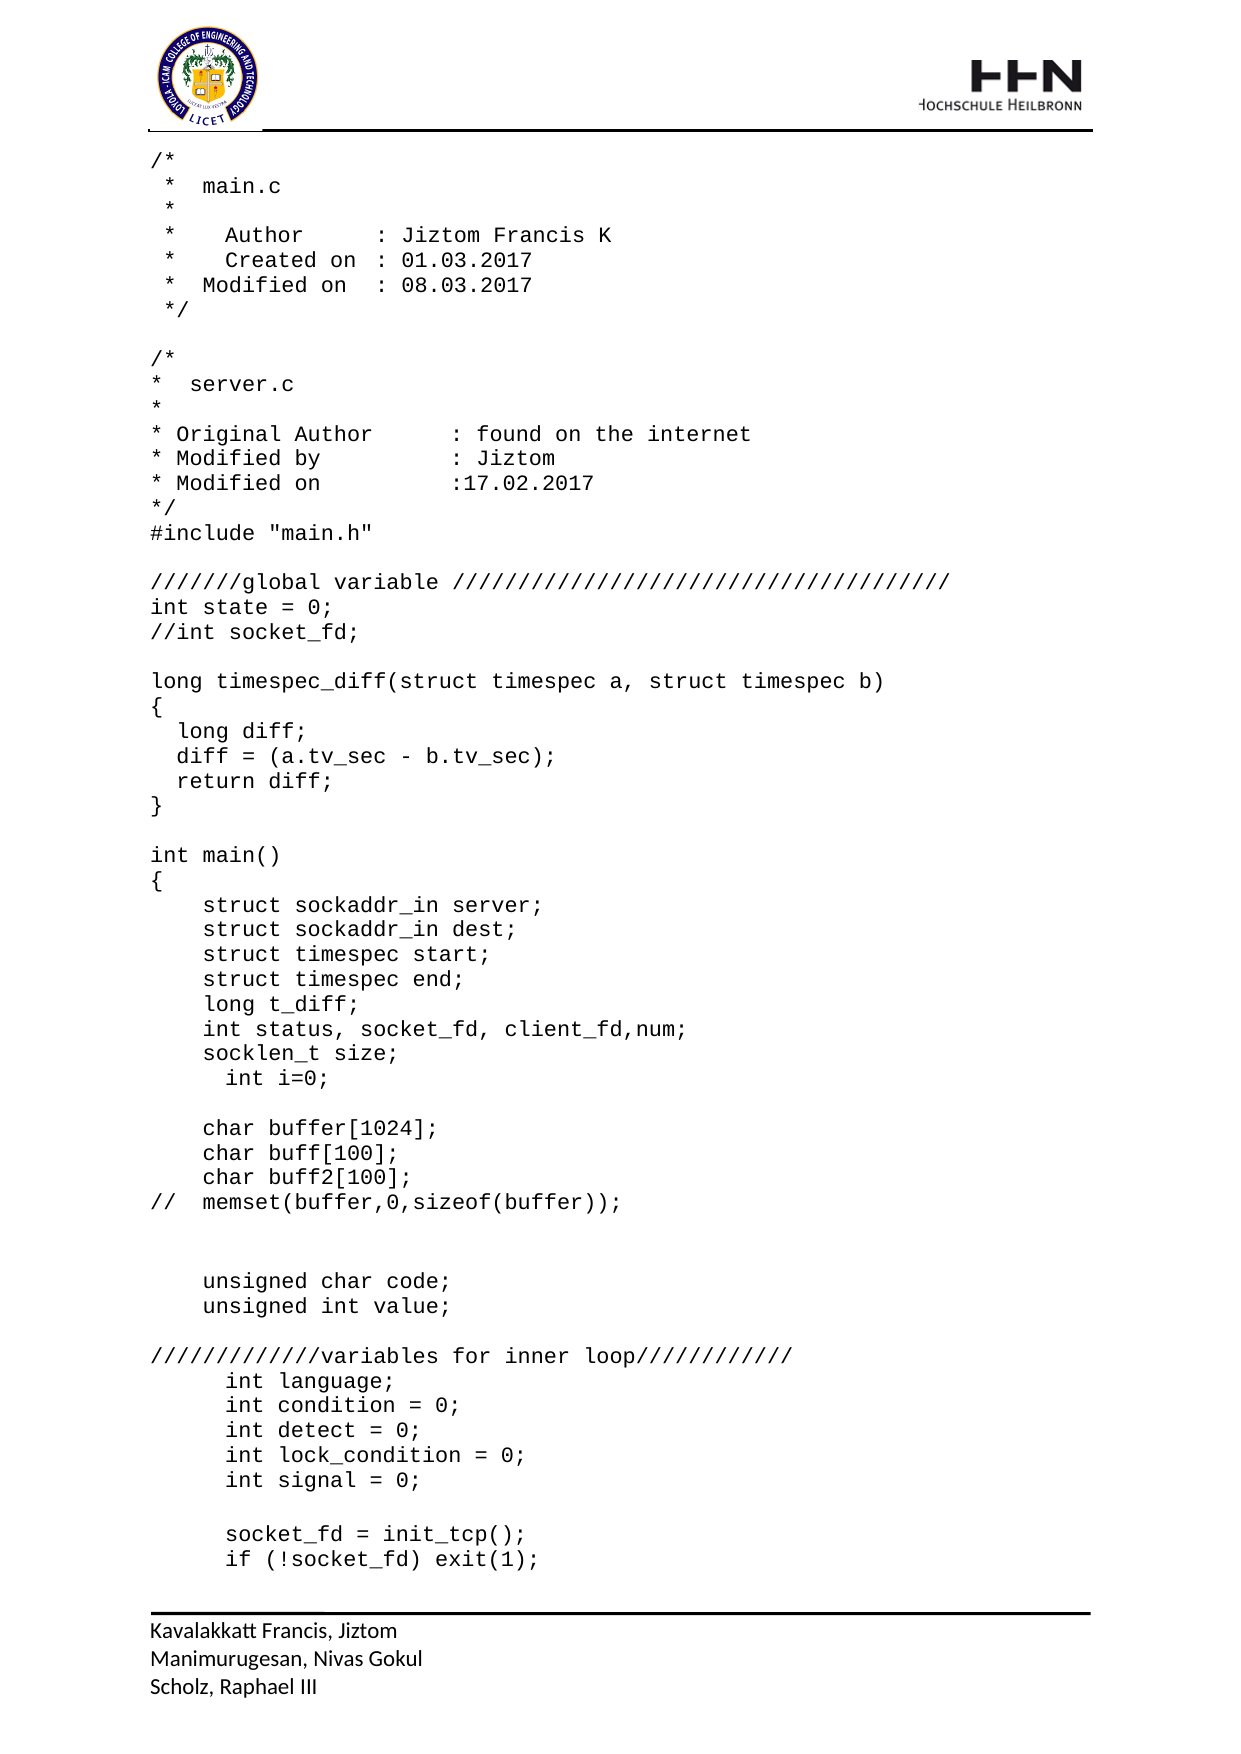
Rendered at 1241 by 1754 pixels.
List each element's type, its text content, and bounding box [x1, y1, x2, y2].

text int main() [150, 844, 1090, 869]
text char buff[100]; [150, 1142, 1090, 1166]
text return diff; [150, 770, 1090, 794]
text unsigned char code; [150, 1271, 1090, 1295]
text ///////global variable ////////////////////////////////////// [150, 571, 1090, 596]
text int i=0; [150, 1067, 1090, 1092]
text struct timespec start; [150, 943, 1090, 968]
text int status, socket_fd, client_fd,num; [150, 1018, 1090, 1042]
text * Original Author : found on the internet [150, 423, 1090, 447]
picture [917, 60, 1083, 111]
text * [150, 199, 1090, 224]
text * Created on : 01.03.2017 [150, 249, 1090, 274]
text int signal = 0; [150, 1469, 1090, 1494]
text char buffer[1024]; [150, 1117, 1090, 1142]
text diff = (a.tv_sec - b.tv_sec); [150, 745, 1090, 770]
text /* [150, 348, 1090, 373]
text // memset(buffer,0,sizeof(buffer)); [150, 1191, 1090, 1216]
text * server.c [150, 373, 1090, 398]
text if (!socket_fd) exit(1); [150, 1548, 1090, 1573]
text * Modified on :17.02.2017 [150, 472, 1090, 497]
picture [150, 18, 263, 131]
text int detect = 0; [150, 1419, 1090, 1444]
text int lock_condition = 0; [150, 1444, 1090, 1469]
text struct timespec end; [150, 968, 1090, 993]
text } [150, 794, 1090, 819]
text long diff; [150, 720, 1090, 745]
text struct sockaddr_in dest; [150, 918, 1090, 943]
text #include "main.h" [150, 522, 1090, 547]
text { [150, 869, 1090, 894]
text int state = 0; [150, 596, 1090, 621]
text */ [150, 497, 1090, 522]
text /////////////variables for inner loop//////////// [150, 1345, 1090, 1370]
text struct sockaddr_in server; [150, 894, 1090, 918]
text * Modified by : Jiztom [150, 447, 1090, 472]
text long t_diff; [150, 993, 1090, 1018]
text /* [150, 150, 1090, 175]
text socket_fd = init_tcp(); [150, 1523, 1090, 1548]
text unsigned int value; [150, 1295, 1090, 1320]
text * Author : Jiztom Francis K [150, 224, 1090, 249]
text * main.c [150, 175, 1090, 199]
text socklen_t size; [150, 1042, 1090, 1067]
text * Modified on : 08.03.2017 [150, 274, 1090, 299]
text int condition = 0; [150, 1394, 1090, 1419]
text //int socket_fd; [150, 621, 1090, 646]
text */ [150, 299, 1090, 323]
text long timespec_diff(struct timespec a, struct timespec b) [150, 671, 1090, 695]
text * [150, 398, 1090, 423]
text int language; [150, 1370, 1090, 1394]
text { [150, 695, 1090, 720]
text char buff2[100]; [150, 1166, 1090, 1191]
